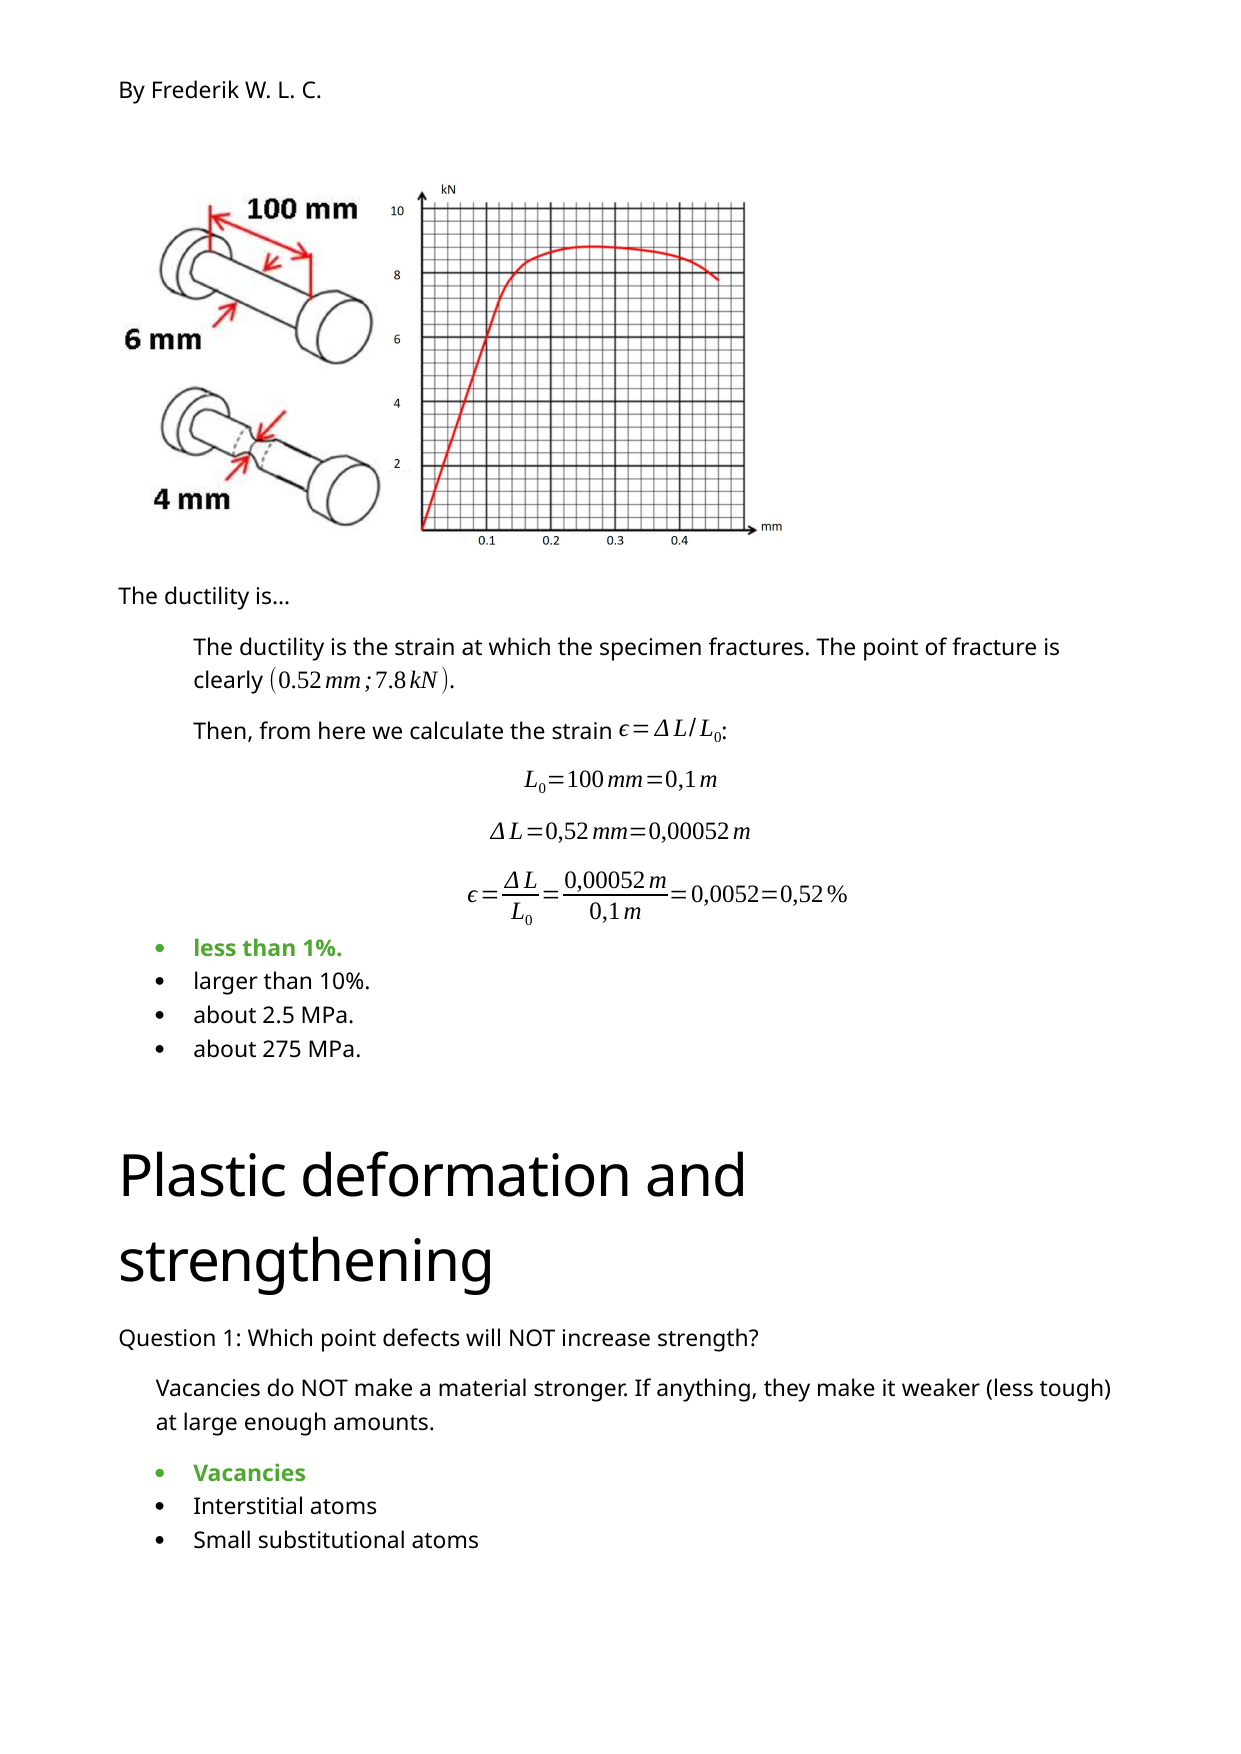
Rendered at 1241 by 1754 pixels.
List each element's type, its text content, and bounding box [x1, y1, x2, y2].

text Vacancies do NOT make a material stronger. If anything, they make it weaker (less tough) at large enough amounts. [156, 1372, 1122, 1437]
text The ductility is… [118, 580, 1122, 611]
list Interstitial atoms [156, 1490, 1122, 1521]
list Vacancies [156, 1456, 1122, 1488]
list Small substitutional atoms [156, 1524, 1122, 1555]
list Then, from here we calculate the strain : [193, 715, 1122, 746]
text Plastic deformation and strengthening [118, 1133, 1122, 1299]
text Question 1: Which point defects will NOT increase strength? [118, 1322, 1122, 1353]
picture [118, 177, 787, 561]
list larger than 10%. [156, 965, 1122, 996]
list about 2.5 MPa. [156, 999, 1122, 1030]
list about 275 MPa. [156, 1033, 1122, 1064]
text The ductility is the strain at which the specimen fractures. The point of fracture is clearly . [193, 631, 1122, 696]
list less than 1%. [156, 931, 1122, 963]
